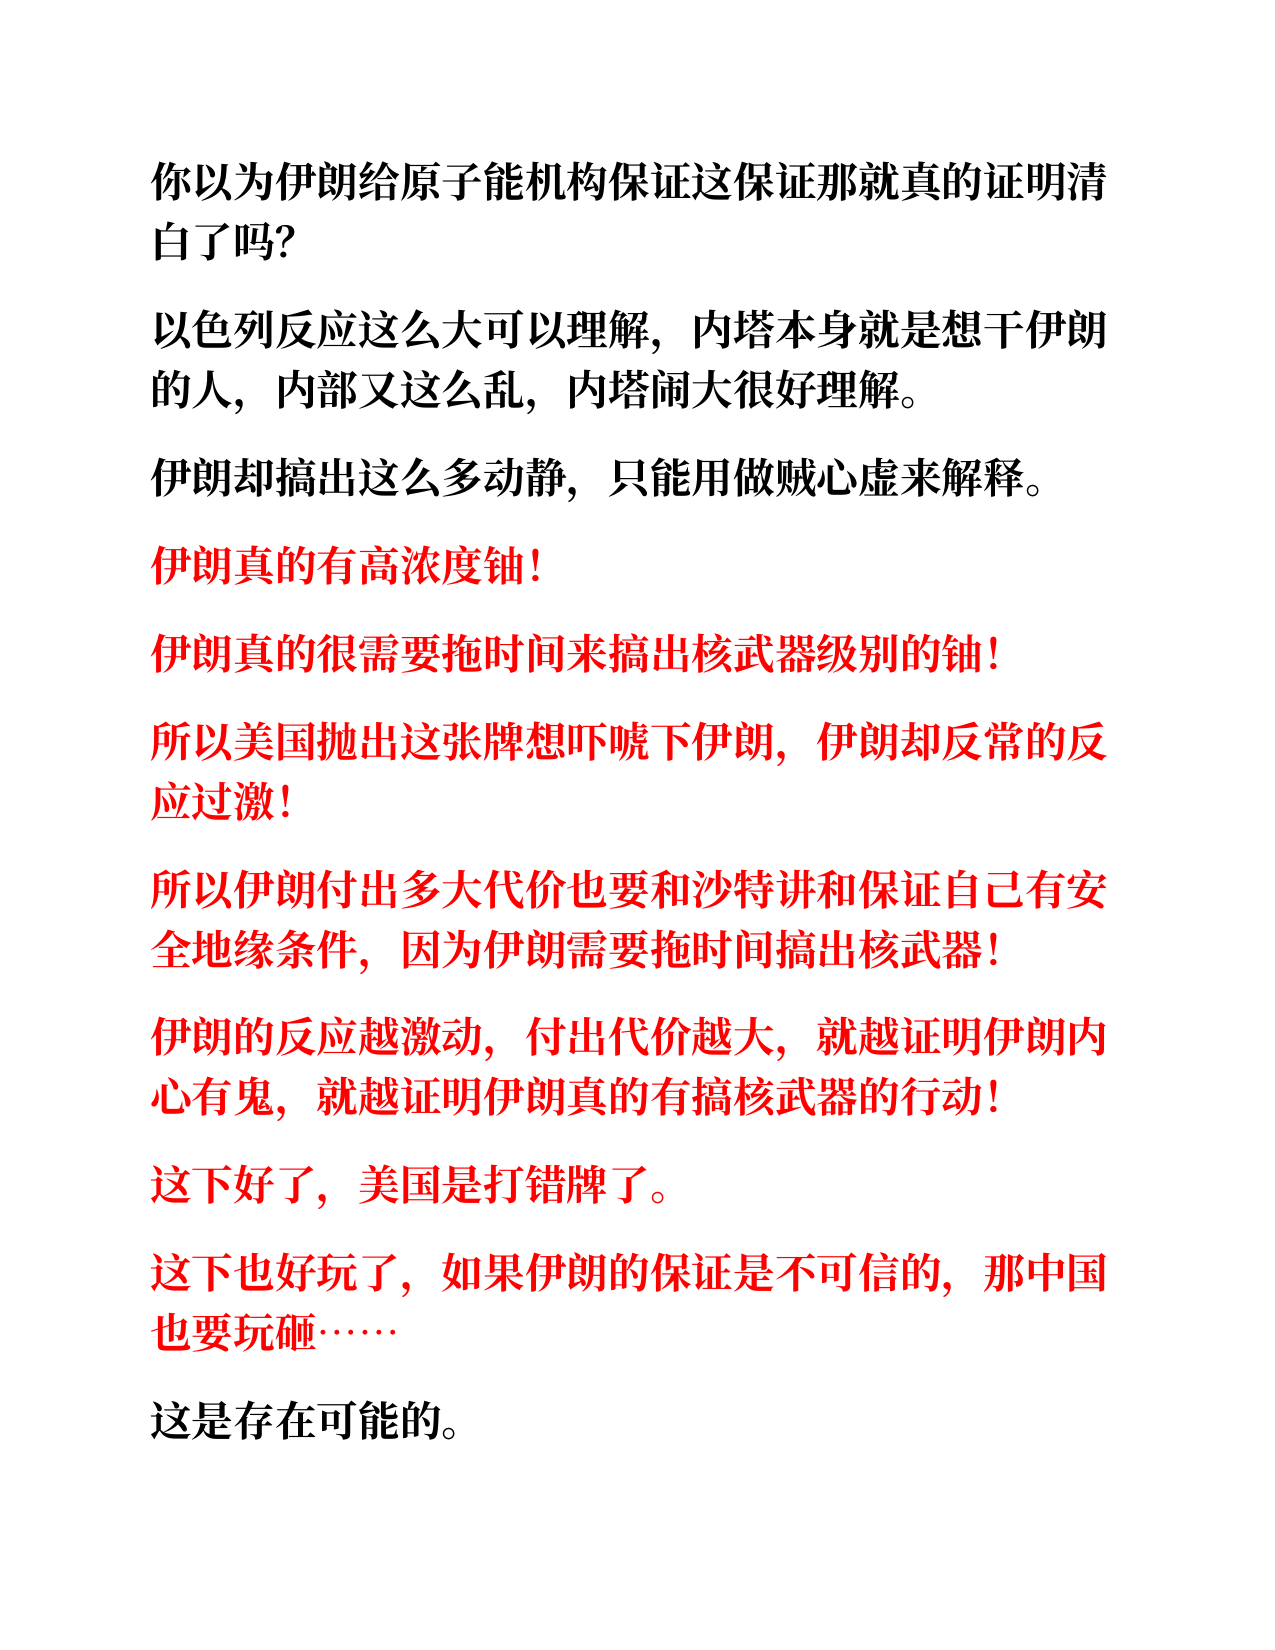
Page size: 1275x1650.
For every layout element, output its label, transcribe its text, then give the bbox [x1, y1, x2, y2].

text 伊朗却搞出这么多动静，只能用做贼心虚来解释。 [150, 446, 1125, 506]
text 伊朗的反应越激动，付出代价越大，就越证明伊朗内心有鬼，就越证明伊朗真的有搞核武器的行动！ [150, 1005, 1125, 1125]
text 所以伊朗付出多大代价也要和沙特讲和保证自己有安全地缘条件，因为伊朗需要拖时间搞出核武器！ [150, 857, 1125, 977]
text 所以美国抛出这张牌想吓唬下伊朗，伊朗却反常的反应过激！ [150, 709, 1125, 829]
text 你以为伊朗给原子能机构保证这保证那就真的证明清白了吗？ [150, 150, 1125, 270]
text 伊朗真的很需要拖时间来搞出核武器级别的铀！ [150, 621, 1125, 681]
text 这下也好玩了，如果伊朗的保证是不可信的，那中国也要玩砸…… [150, 1241, 1125, 1361]
text 伊朗真的有高浓度铀！ [150, 533, 1125, 593]
text 这是存在可能的。 [150, 1388, 1125, 1448]
text 这下好了，美国是打错牌了。 [150, 1153, 1125, 1213]
text 以色列反应这么大可以理解，内塔本身就是想干伊朗的人，内部又这么乱，内塔闹大很好理解。 [150, 298, 1125, 418]
